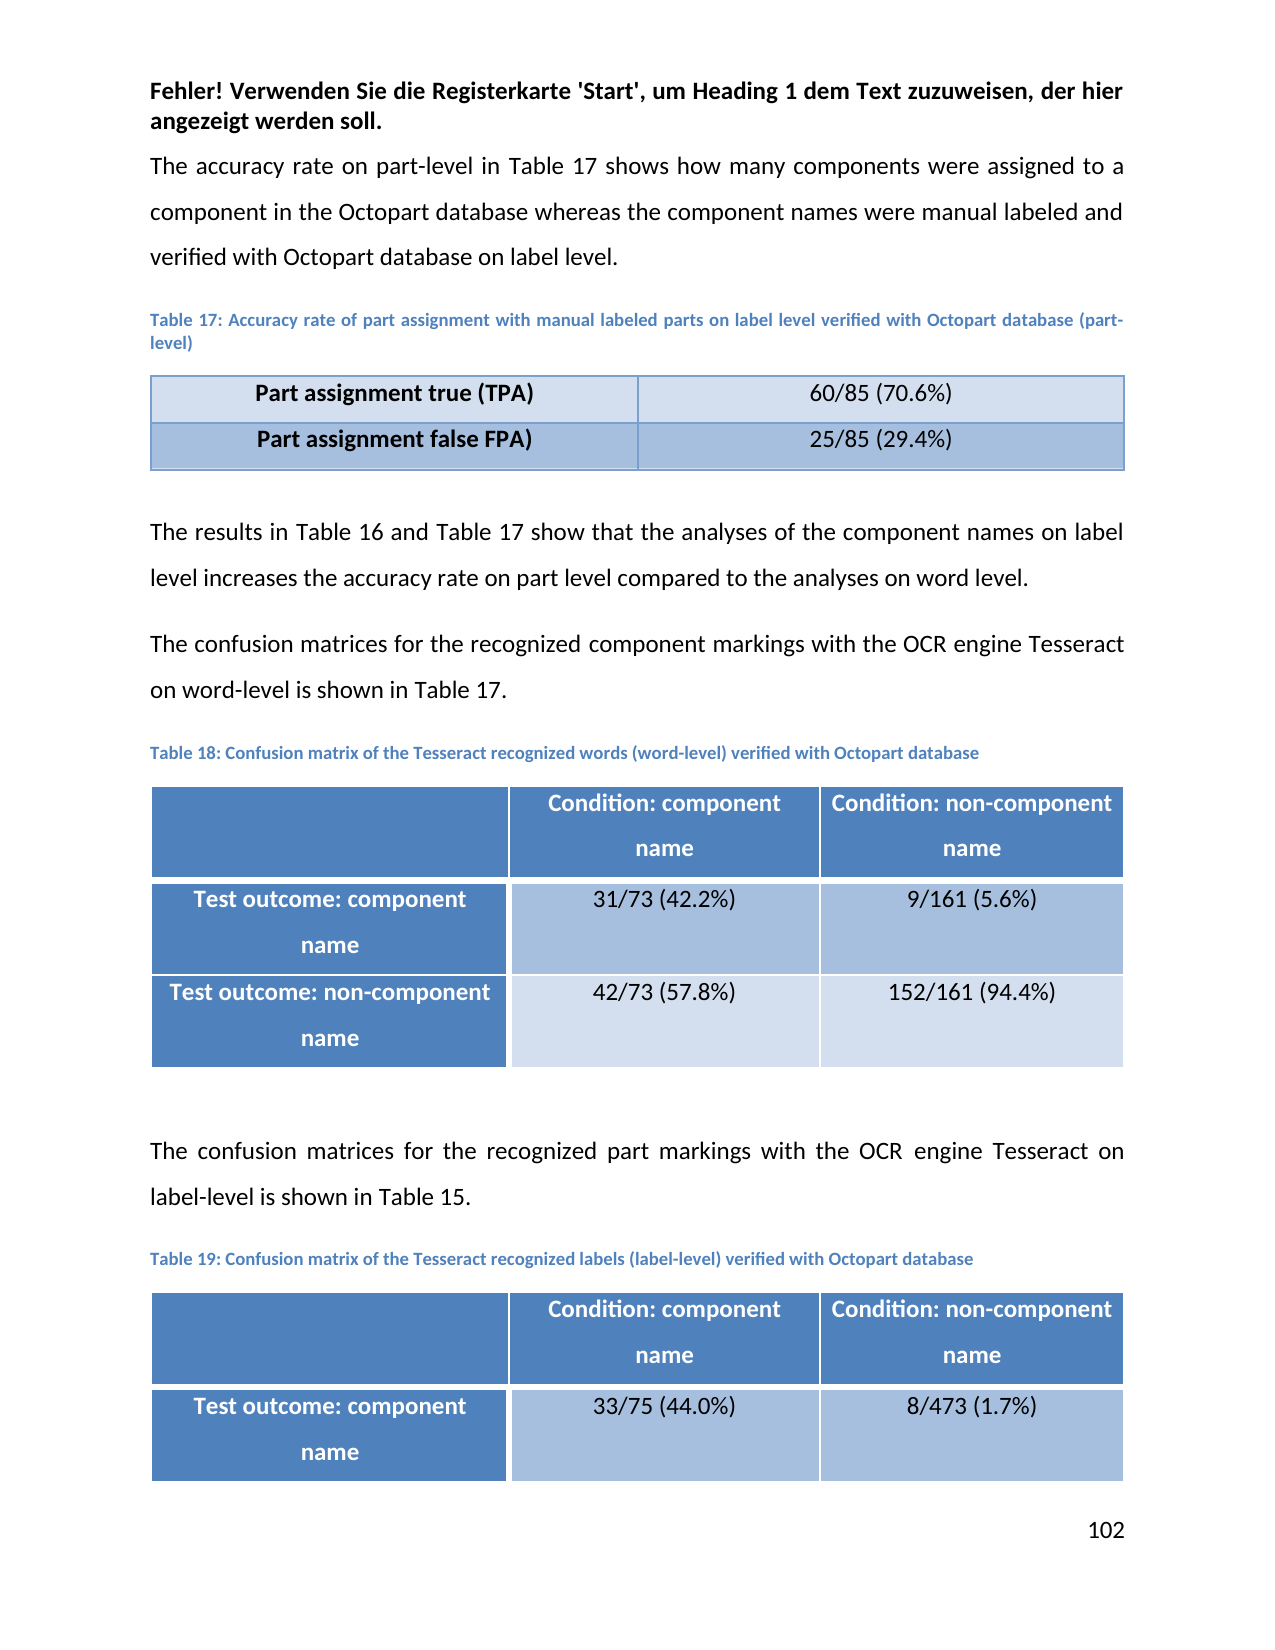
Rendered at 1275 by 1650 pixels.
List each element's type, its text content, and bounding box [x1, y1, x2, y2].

table_header Condition: component name [510, 1293, 819, 1384]
table_header 60/85 (70.6%) [639, 377, 1123, 422]
table_cell Test outcome: component name [152, 884, 506, 974]
table_header [152, 1293, 508, 1384]
text The confusion matrices for the recognized component markings with the OCR engine Tesseract on word-level is shown in Table 17. [150, 628, 1125, 705]
text The accuracy rate on part-level in Table 17 shows how many components were assigned to a component in the Octopart database whereas the component names were manual labeled and verified with Octopart database on label level. [150, 150, 1125, 272]
table_header [152, 787, 508, 877]
table_header Condition: component name [510, 787, 819, 877]
table_cell Test outcome: non-component name [152, 976, 506, 1067]
text The results in Table 16 and Table 17 show that the analyses of the component names on label level increases the accuracy rate on part level compared to the analyses on word level. [150, 471, 1125, 592]
table_cell Part assignment false FPA) [152, 424, 637, 468]
table_header Condition: non-component name [821, 787, 1123, 877]
table_cell 33/75 (44.0%) [512, 1390, 819, 1481]
table_cell 8/473 (1.7%) [821, 1390, 1123, 1481]
table_cell 152/161 (94.4%) [821, 976, 1123, 1067]
table_cell 42/73 (57.8%) [512, 976, 819, 1067]
table_header Part assignment true (TPA) [152, 377, 637, 422]
text The confusion matrices for the recognized part markings with the OCR engine Tesseract on label-level is shown in Table 15. [150, 1135, 1125, 1211]
table_header Condition: non-component name [821, 1293, 1123, 1384]
table_cell 25/85 (29.4%) [639, 424, 1123, 468]
table_cell 9/161 (5.6%) [821, 884, 1123, 974]
table_cell 31/73 (42.2%) [512, 884, 819, 974]
table_cell Test outcome: component name [152, 1390, 506, 1481]
